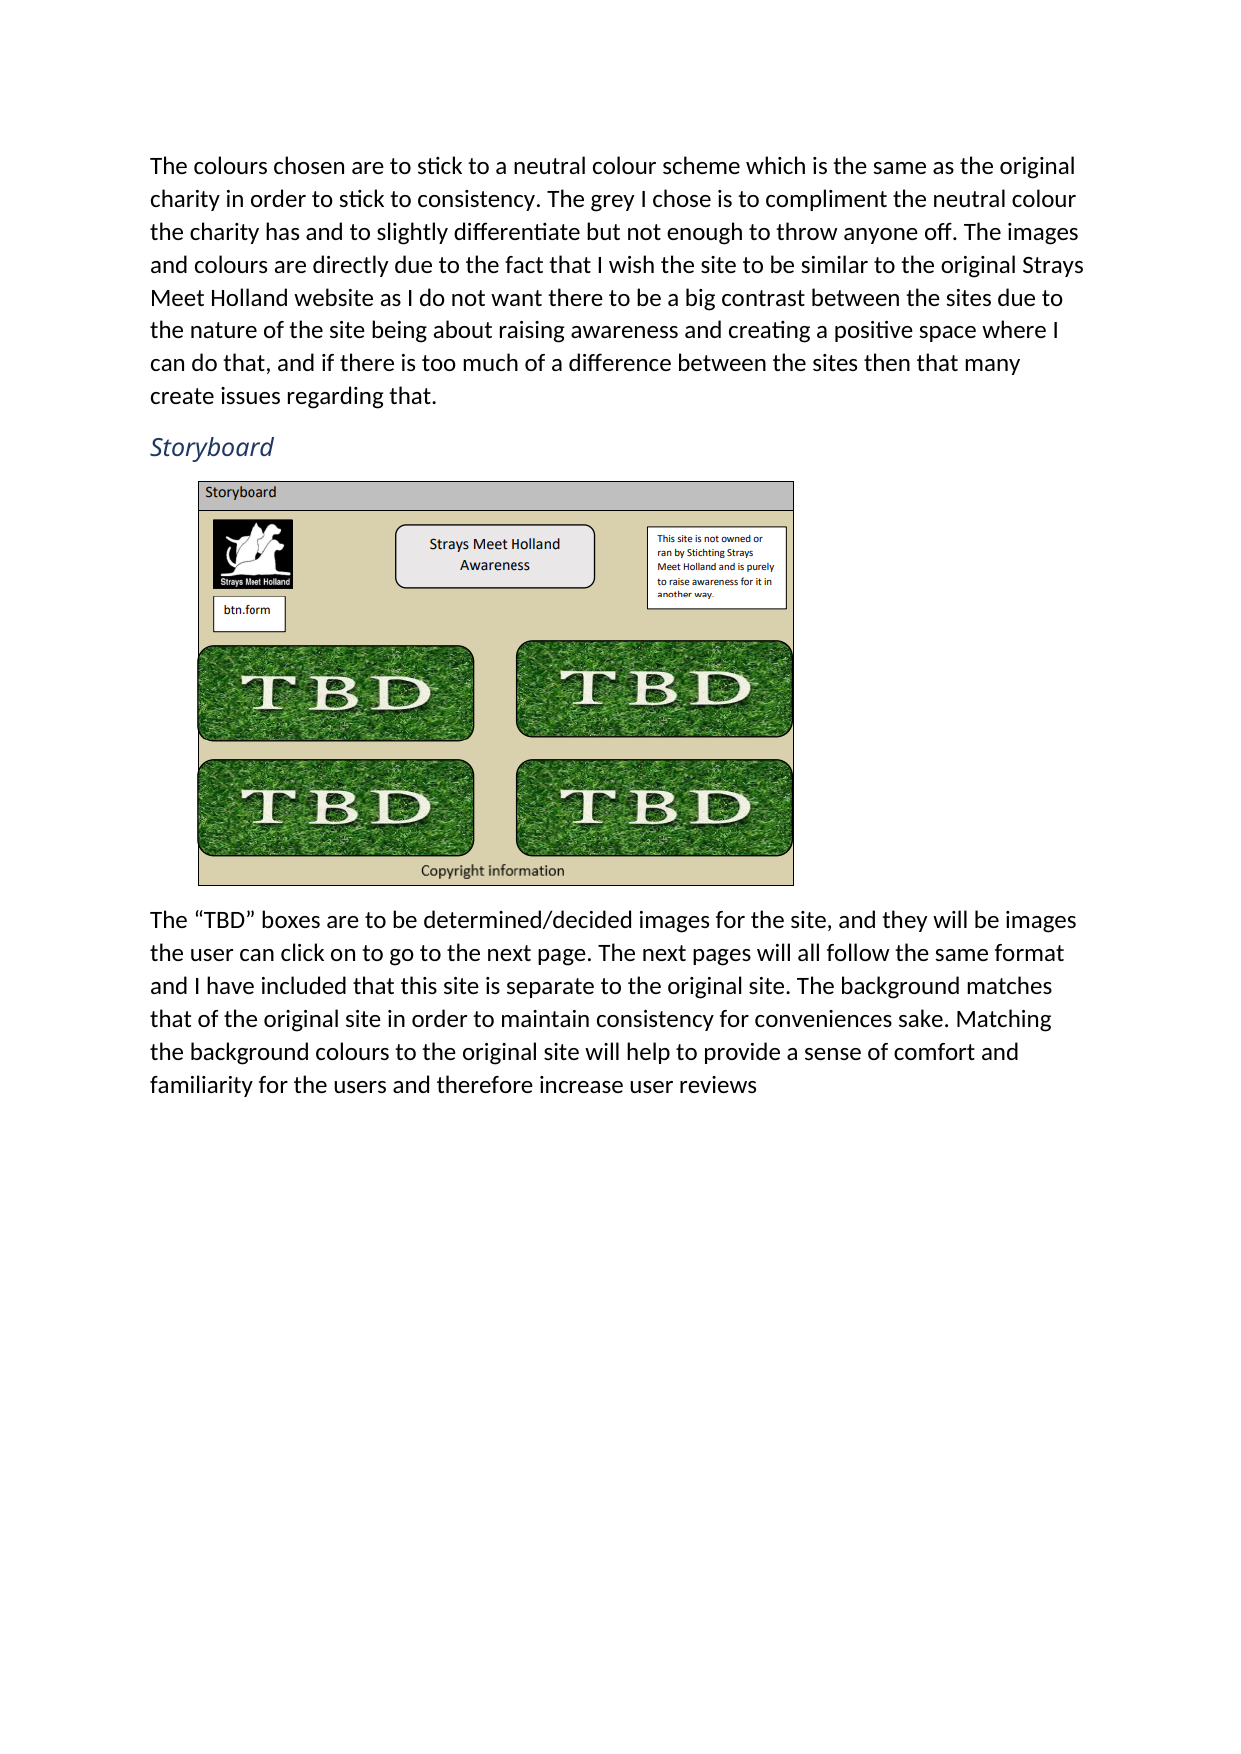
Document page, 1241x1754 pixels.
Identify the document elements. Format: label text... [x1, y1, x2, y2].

text The “TBD” boxes are to be determined/decided images for the site, and they will be images the user can click on to go to the next page. The next pages will all follow the same format and I have included that this site is separate to the original site. The background matches that of the original site in order to maintain consistency for conveniences sake. Matching the background colours to the original site will help to provide a sense of comfort and familiarity for the users and therefore increase user reviews [150, 904, 1090, 1100]
subtitle Storyboard [150, 430, 1090, 464]
text The colours chosen are to stick to a neutral colour scheme which is the same as the original charity in order to stick to consistency. The grey I chose is to compliment the neutral colour the charity has and to slightly differentiate but not enough to throw anyone off. The images and colours are directly due to the fact that I wish the site to be similar to the original Strays Meet Holland website as I do not want there to be a big contrast between the sites due to the nature of the site being about raising awareness and creating a positive space where I can do that, and if there is too much of a difference between the sites then that many create issues regarding that. [150, 150, 1090, 411]
picture [150, 466, 814, 886]
